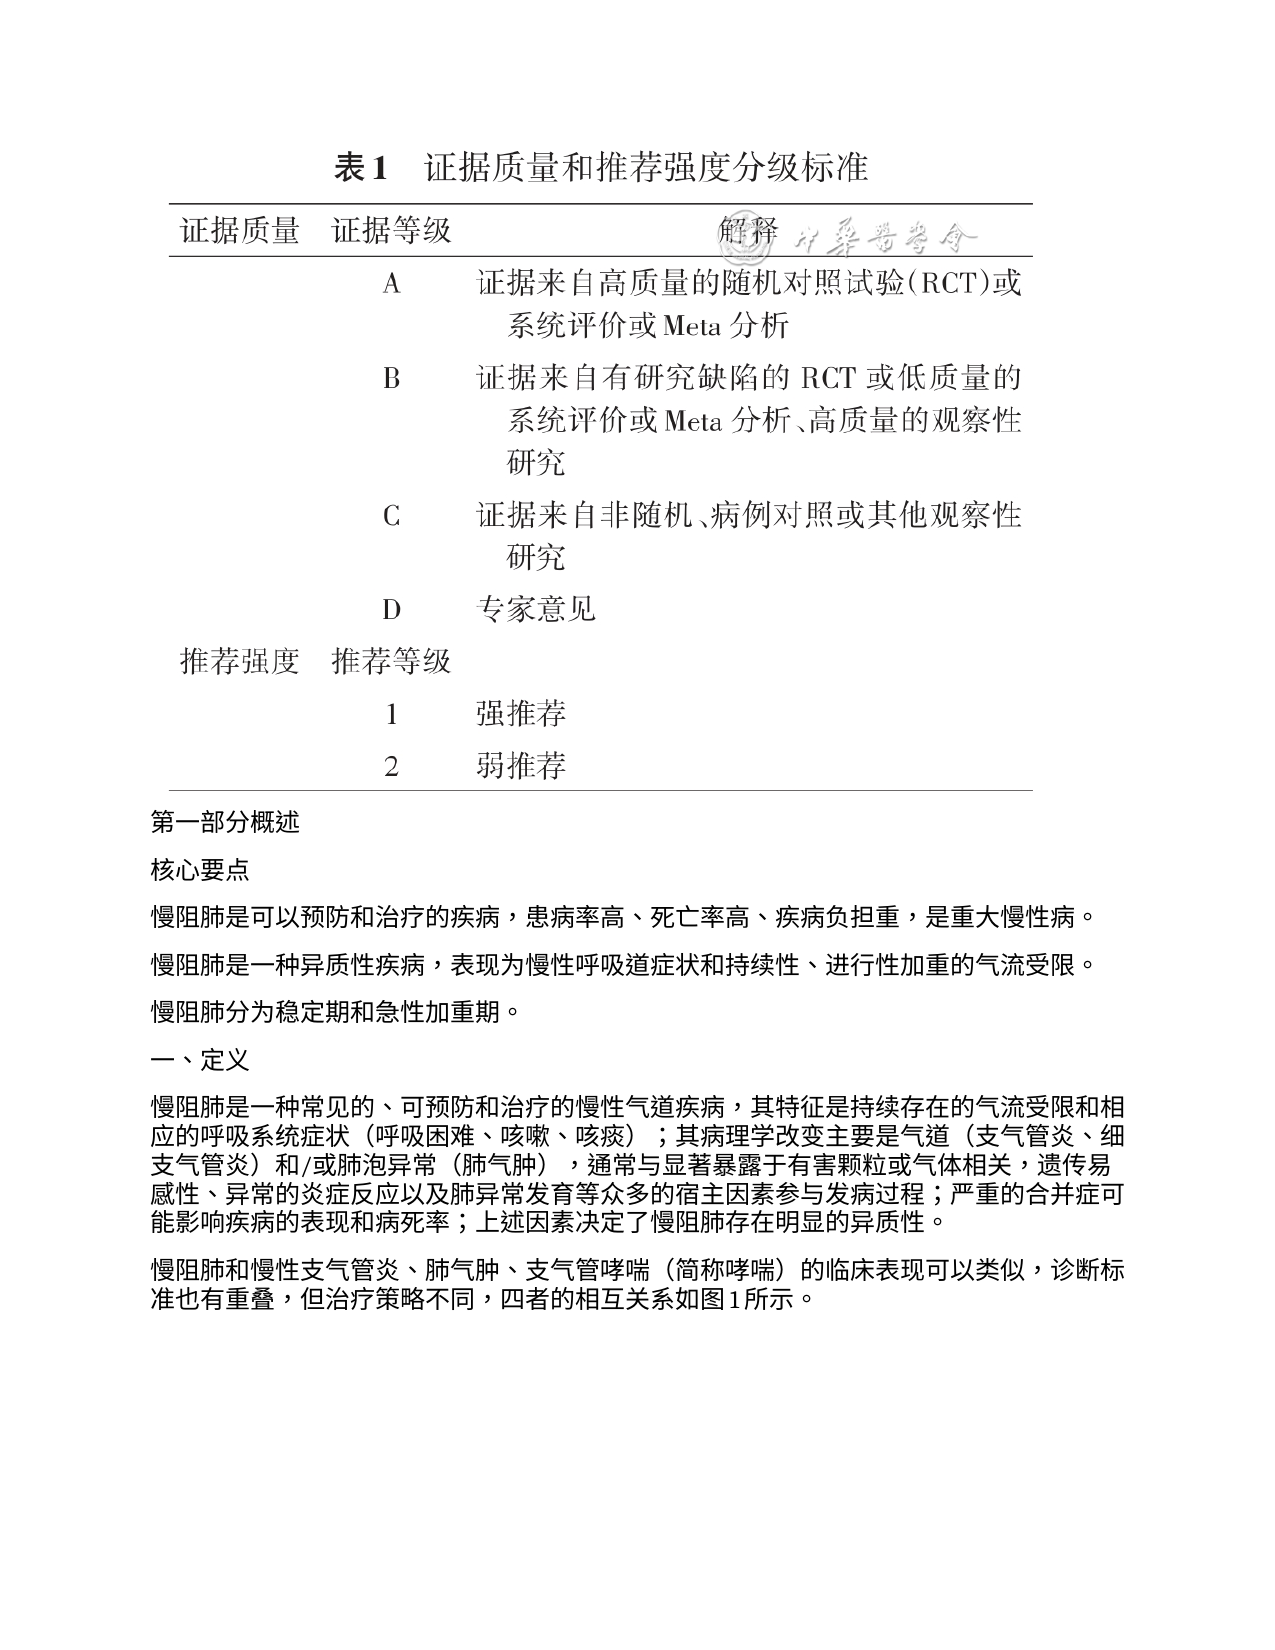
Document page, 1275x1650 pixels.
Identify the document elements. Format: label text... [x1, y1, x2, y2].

text 核心要点 [150, 857, 1125, 886]
picture [168, 150, 1033, 791]
text 慢阻肺是一种异质性疾病，表现为慢性呼吸道症状和持续性、进行性加重的气流受限。 [150, 952, 1125, 981]
text 一、定义 [150, 1047, 1125, 1076]
text 慢阻肺是可以预防和治疗的疾病，患病率高、死亡率高、疾病负担重，是重大慢性病。 [150, 904, 1125, 933]
text 慢阻肺和慢性支气管炎、肺气肿、支气管哮喘（简称哮喘）的临床表现可以类似，诊断标准也有重叠，但治疗策略不同，四者的相互关系如图1所示。 [150, 1257, 1125, 1314]
text 慢阻肺是一种常见的、可预防和治疗的慢性气道疾病，其特征是持续存在的气流受限和相应的呼吸系统症状（呼吸困难、咳嗽、咳痰）；其病理学改变主要是气道（支气管炎、细支气管炎）和/或肺泡异常（肺气肿），通常与显著暴露于有害颗粒或气体相关，遗传易感性、异常的炎症反应以及肺异常发育等众多的宿主因素参与发病过程；严重的合并症可能影响疾病的表现和病死率；上述因素决定了慢阻肺存在明显的异质性。 [150, 1094, 1125, 1238]
text 慢阻肺分为稳定期和急性加重期。 [150, 999, 1125, 1028]
text 第一部分概述 [150, 809, 1125, 838]
